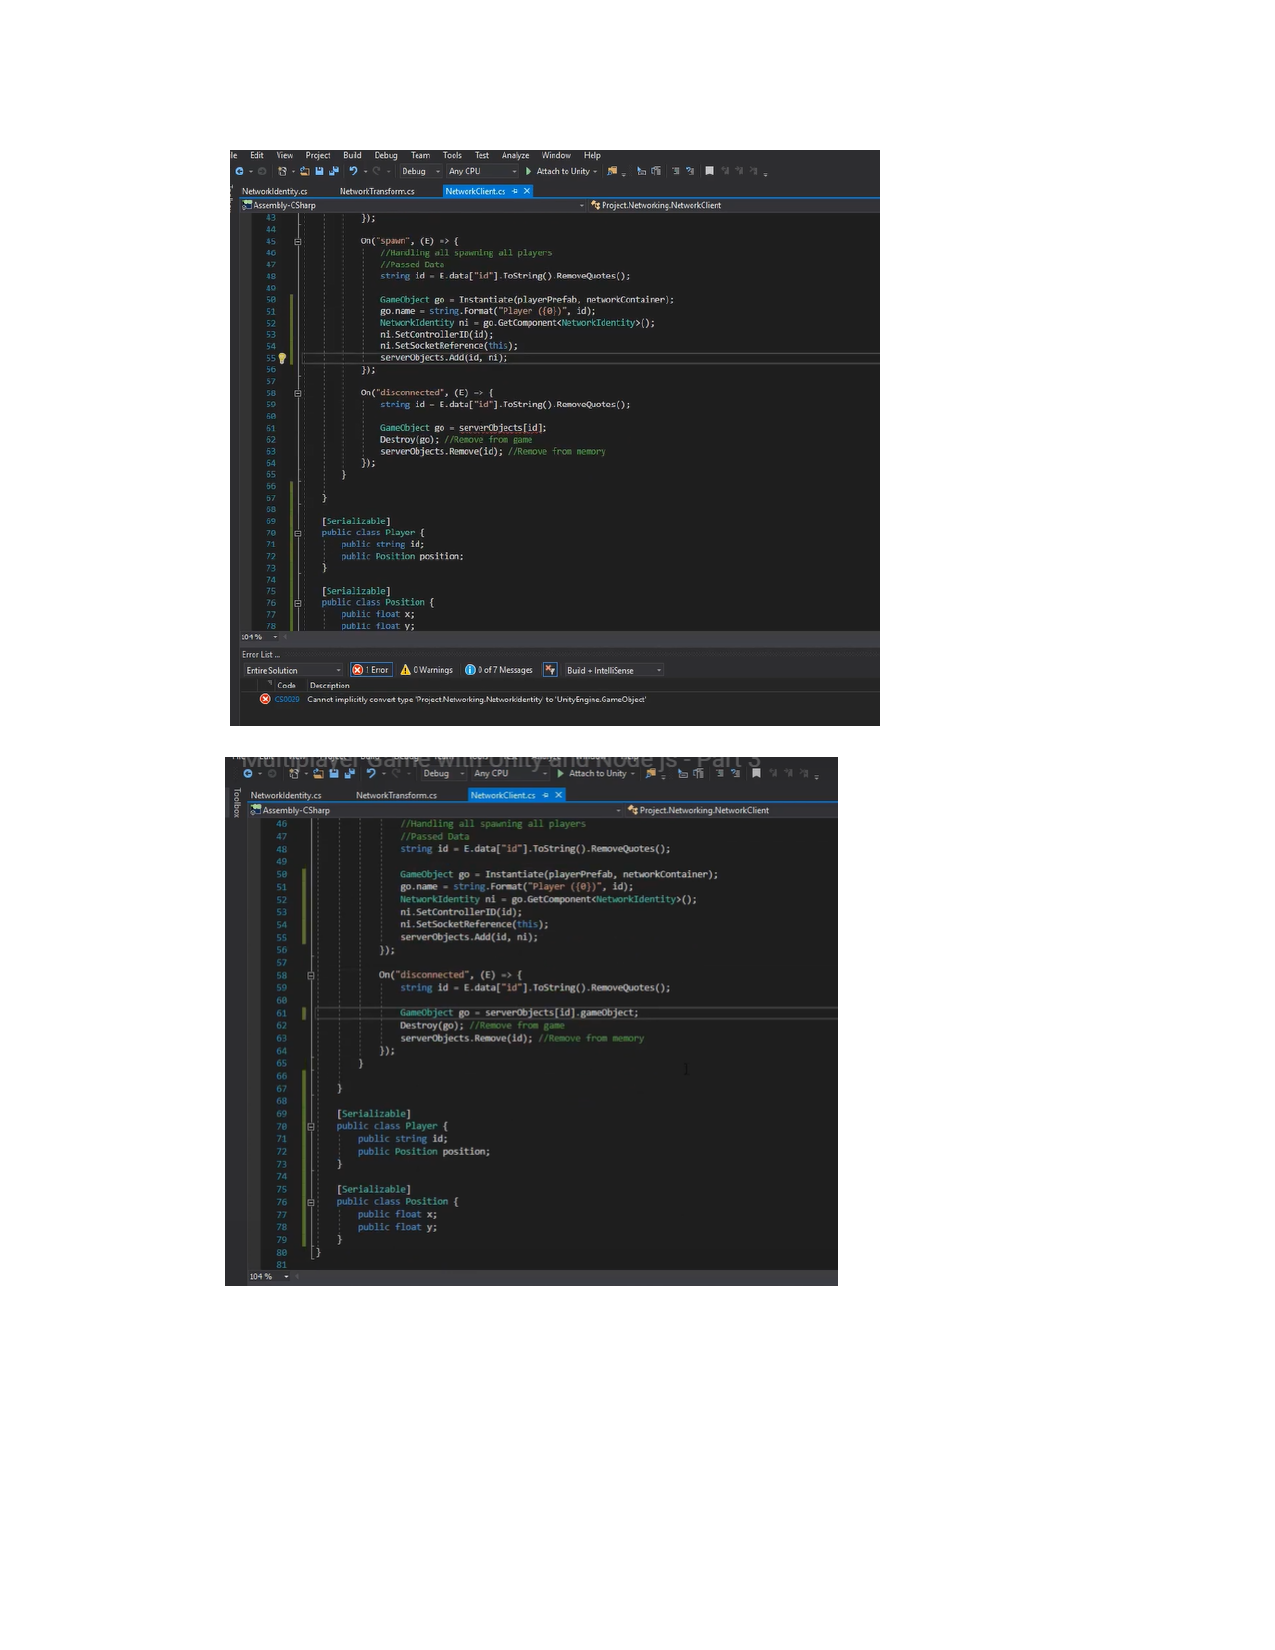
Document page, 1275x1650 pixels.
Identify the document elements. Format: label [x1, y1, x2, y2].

picture [230, 150, 880, 726]
picture [225, 757, 838, 1286]
